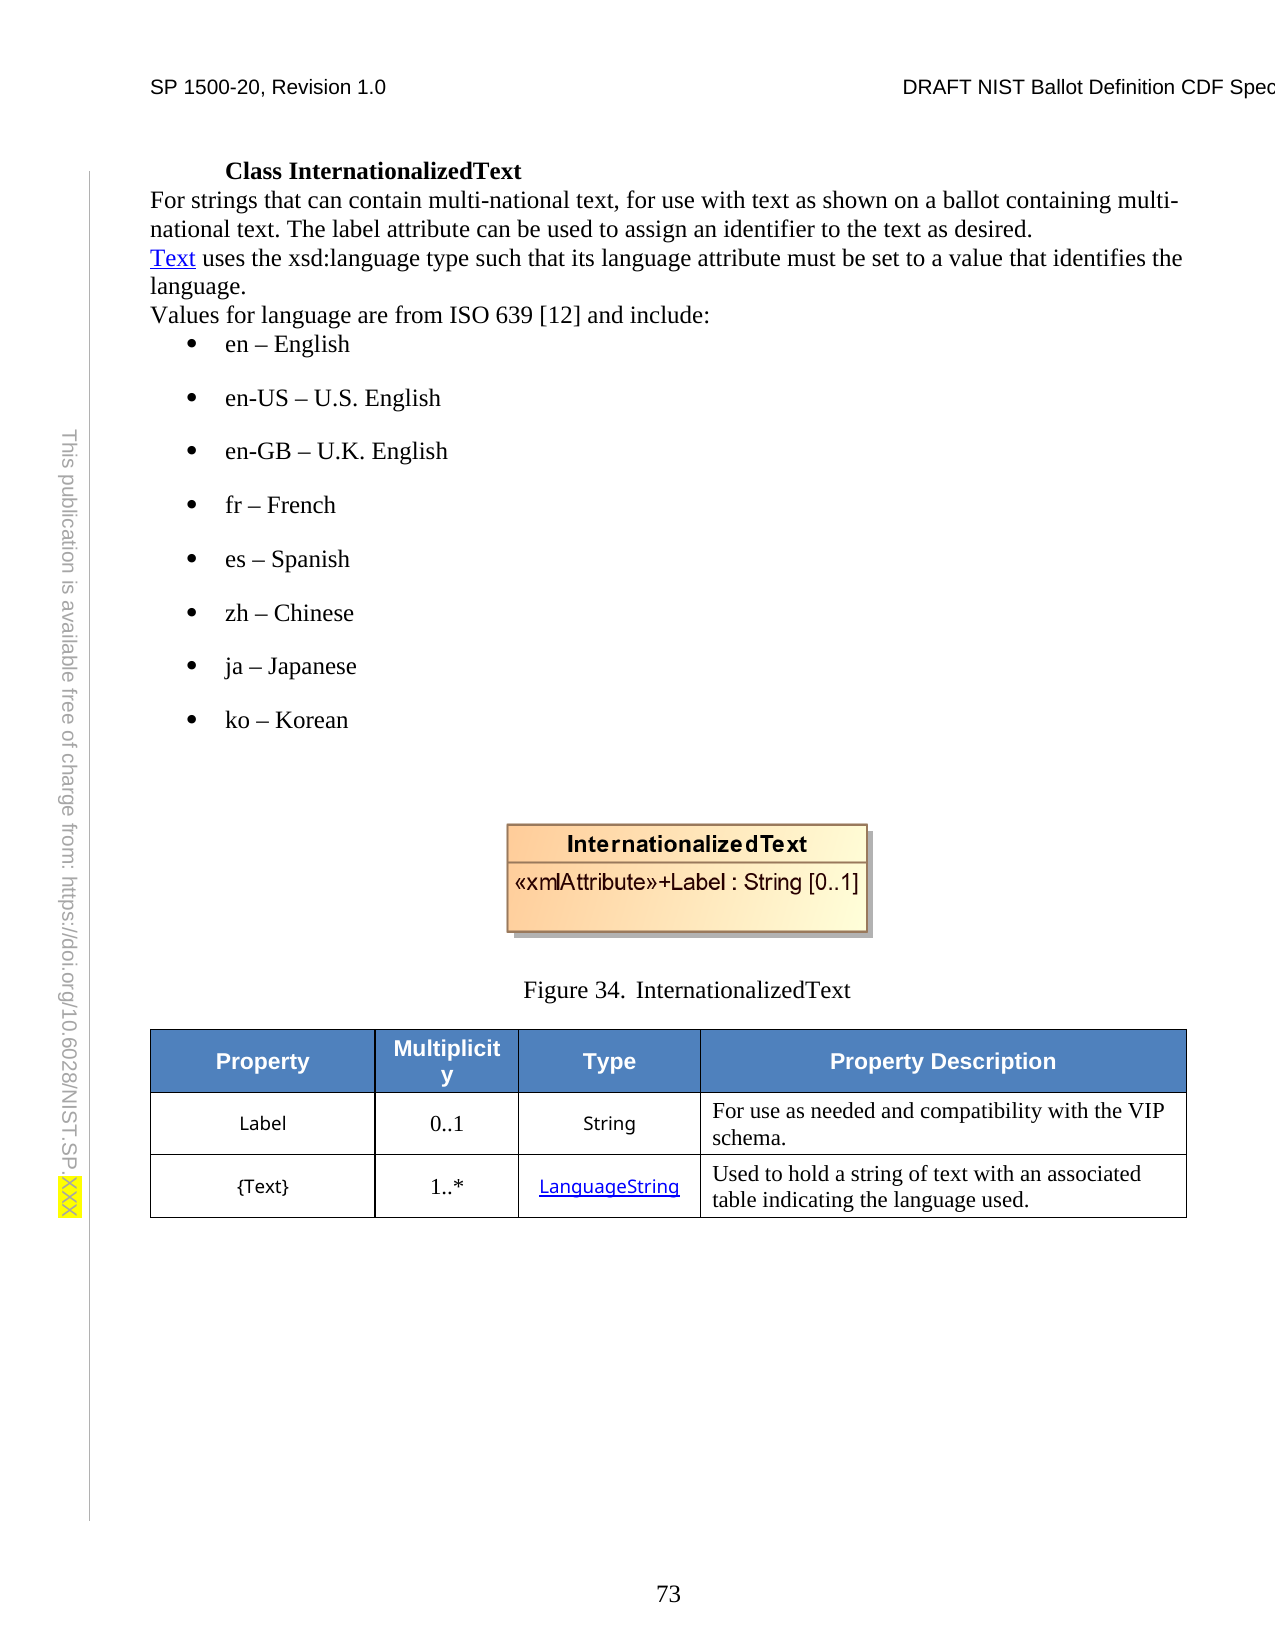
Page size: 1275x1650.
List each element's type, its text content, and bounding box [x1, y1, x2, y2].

table_cell Label [151, 1093, 374, 1154]
subtitle Class InternationalizedText [150, 156, 1186, 185]
list fr – French [187, 490, 1186, 519]
text Values for language are from ISO 639 [12] and include: [150, 300, 1186, 329]
text For strings that can contain multi-national text, for use with text as shown on a ballot containing multi-national text. The label attribute can be used to assign an identifier to the text as desired. [150, 185, 1186, 243]
list en – English [187, 329, 1186, 358]
table_cell {Text} [151, 1155, 374, 1217]
table_cell 0..1 [376, 1093, 518, 1154]
list en-US – U.S. English [187, 383, 1186, 411]
table_cell 1..* [376, 1155, 518, 1217]
list InternationalizedText [187, 975, 1186, 1004]
picture [476, 793, 898, 963]
list ja – Japanese [187, 651, 1186, 680]
table_cell Used to hold a string of text with an associated table indicating the language used. [701, 1155, 1186, 1217]
list ko – Korean [187, 705, 1186, 734]
text Text uses the xsd:language type such that its language attribute must be set to a value that identifies the language. [150, 243, 1186, 300]
table_header Type [519, 1030, 700, 1092]
table_header Multiplicity [376, 1030, 518, 1092]
table_header Property Description [701, 1030, 1186, 1092]
table_header Property [151, 1030, 374, 1092]
list zh – Chinese [187, 598, 1186, 626]
list en-GB – U.K. English [187, 436, 1186, 465]
table_cell String [519, 1093, 700, 1154]
list es – Spanish [187, 544, 1186, 573]
table_cell For use as needed and compatibility with the VIP schema. [701, 1093, 1186, 1154]
table_cell LanguageString [519, 1155, 700, 1217]
